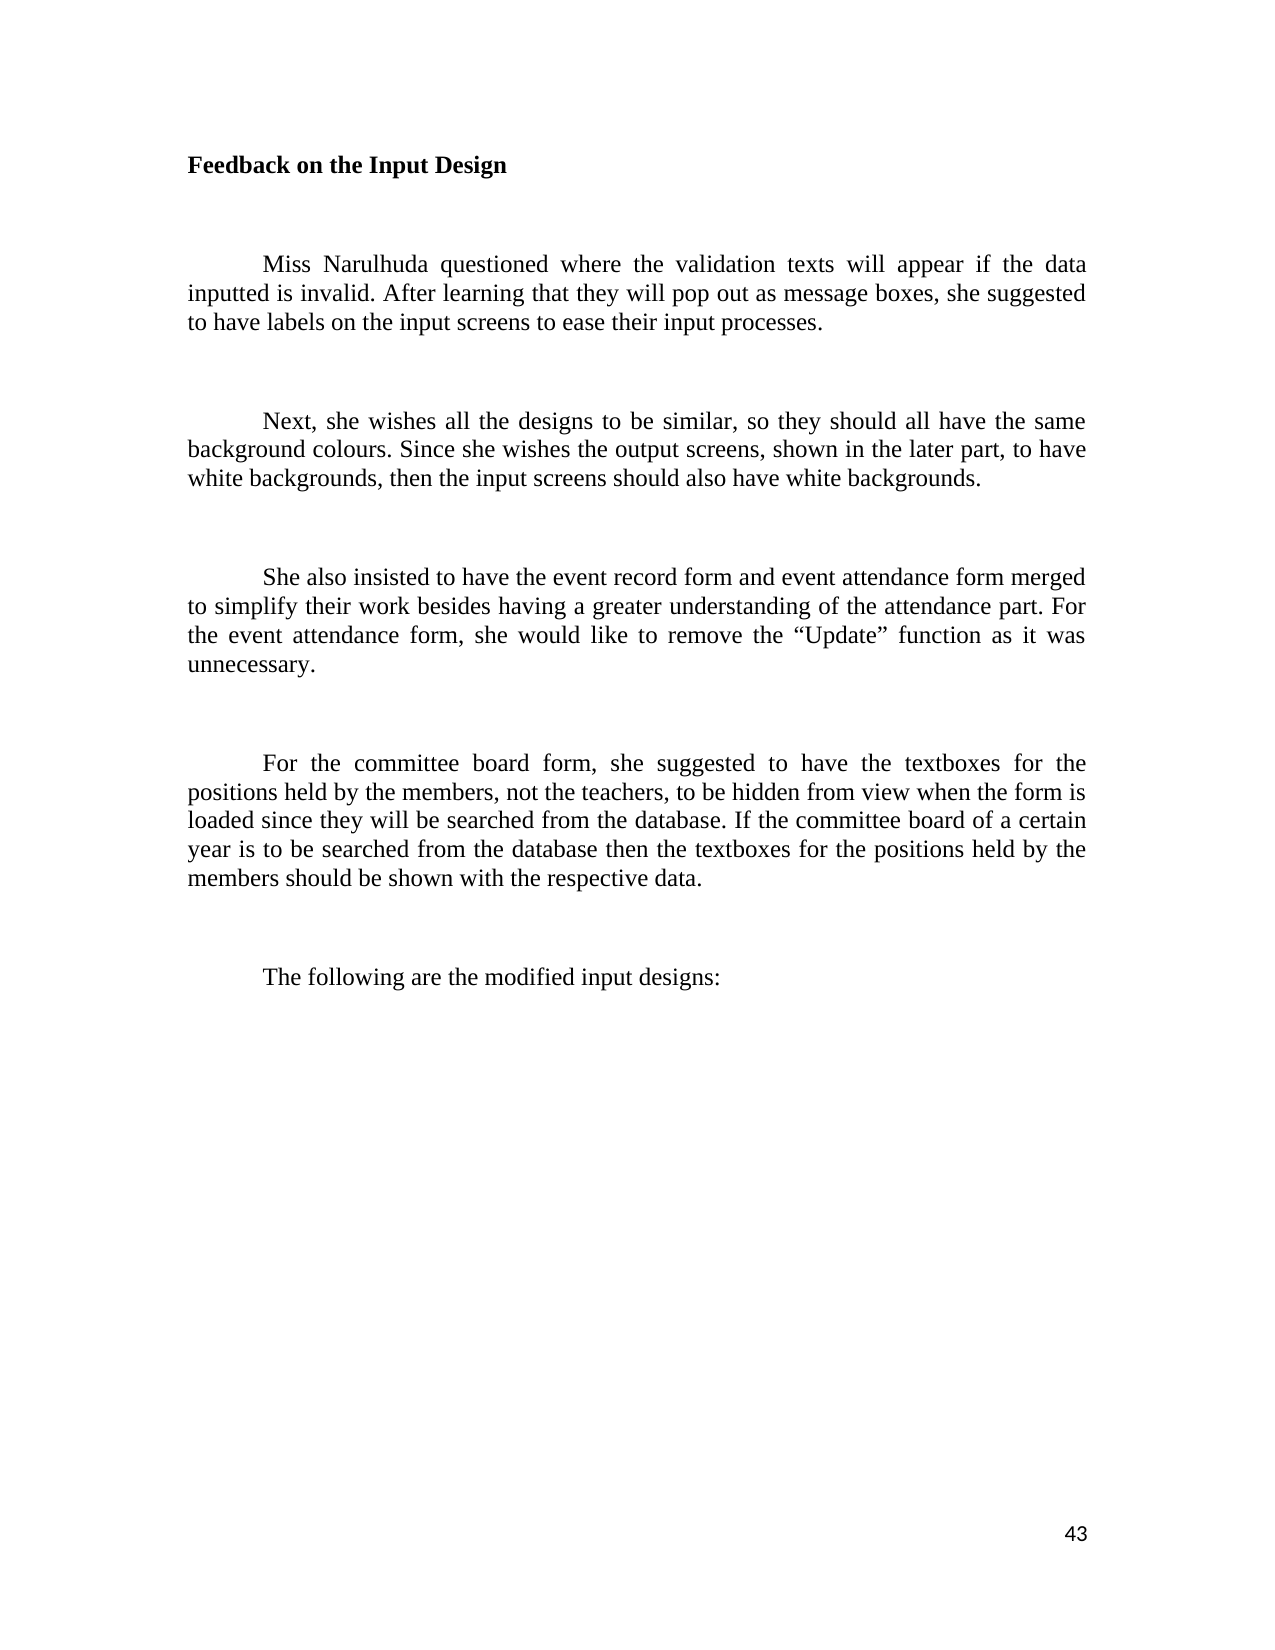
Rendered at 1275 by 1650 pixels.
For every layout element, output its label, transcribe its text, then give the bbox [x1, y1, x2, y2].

text She also insisted to have the event record form and event attendance form merged to simplify their work besides having a greater understanding of the attendance part. For the event attendance form, she would like to remove the “Update” function as it was unnecessary. [187, 562, 1087, 677]
text Feedback on the Input Design [187, 150, 1087, 179]
text Miss Narulhuda questioned where the validation texts will appear if the data inputted is invalid. After learning that they will pop out as message boxes, she suggested to have labels on the input screens to ease their input processes. [187, 249, 1087, 335]
text Next, she wishes all the designs to be similar, so they should all have the same background colours. Since she wishes the output screens, shown in the later part, to have white backgrounds, then the input screens should also have white backgrounds. [187, 406, 1087, 492]
text The following are the modified input designs: [187, 962, 1087, 991]
text For the committee board form, she suggested to have the textboxes for the positions held by the members, not the teachers, to be hidden from view when the form is loaded since they will be searched from the database. If the committee board of a certain year is to be searched from the database then the textboxes for the positions held by the members should be shown with the respective data. [187, 748, 1087, 892]
